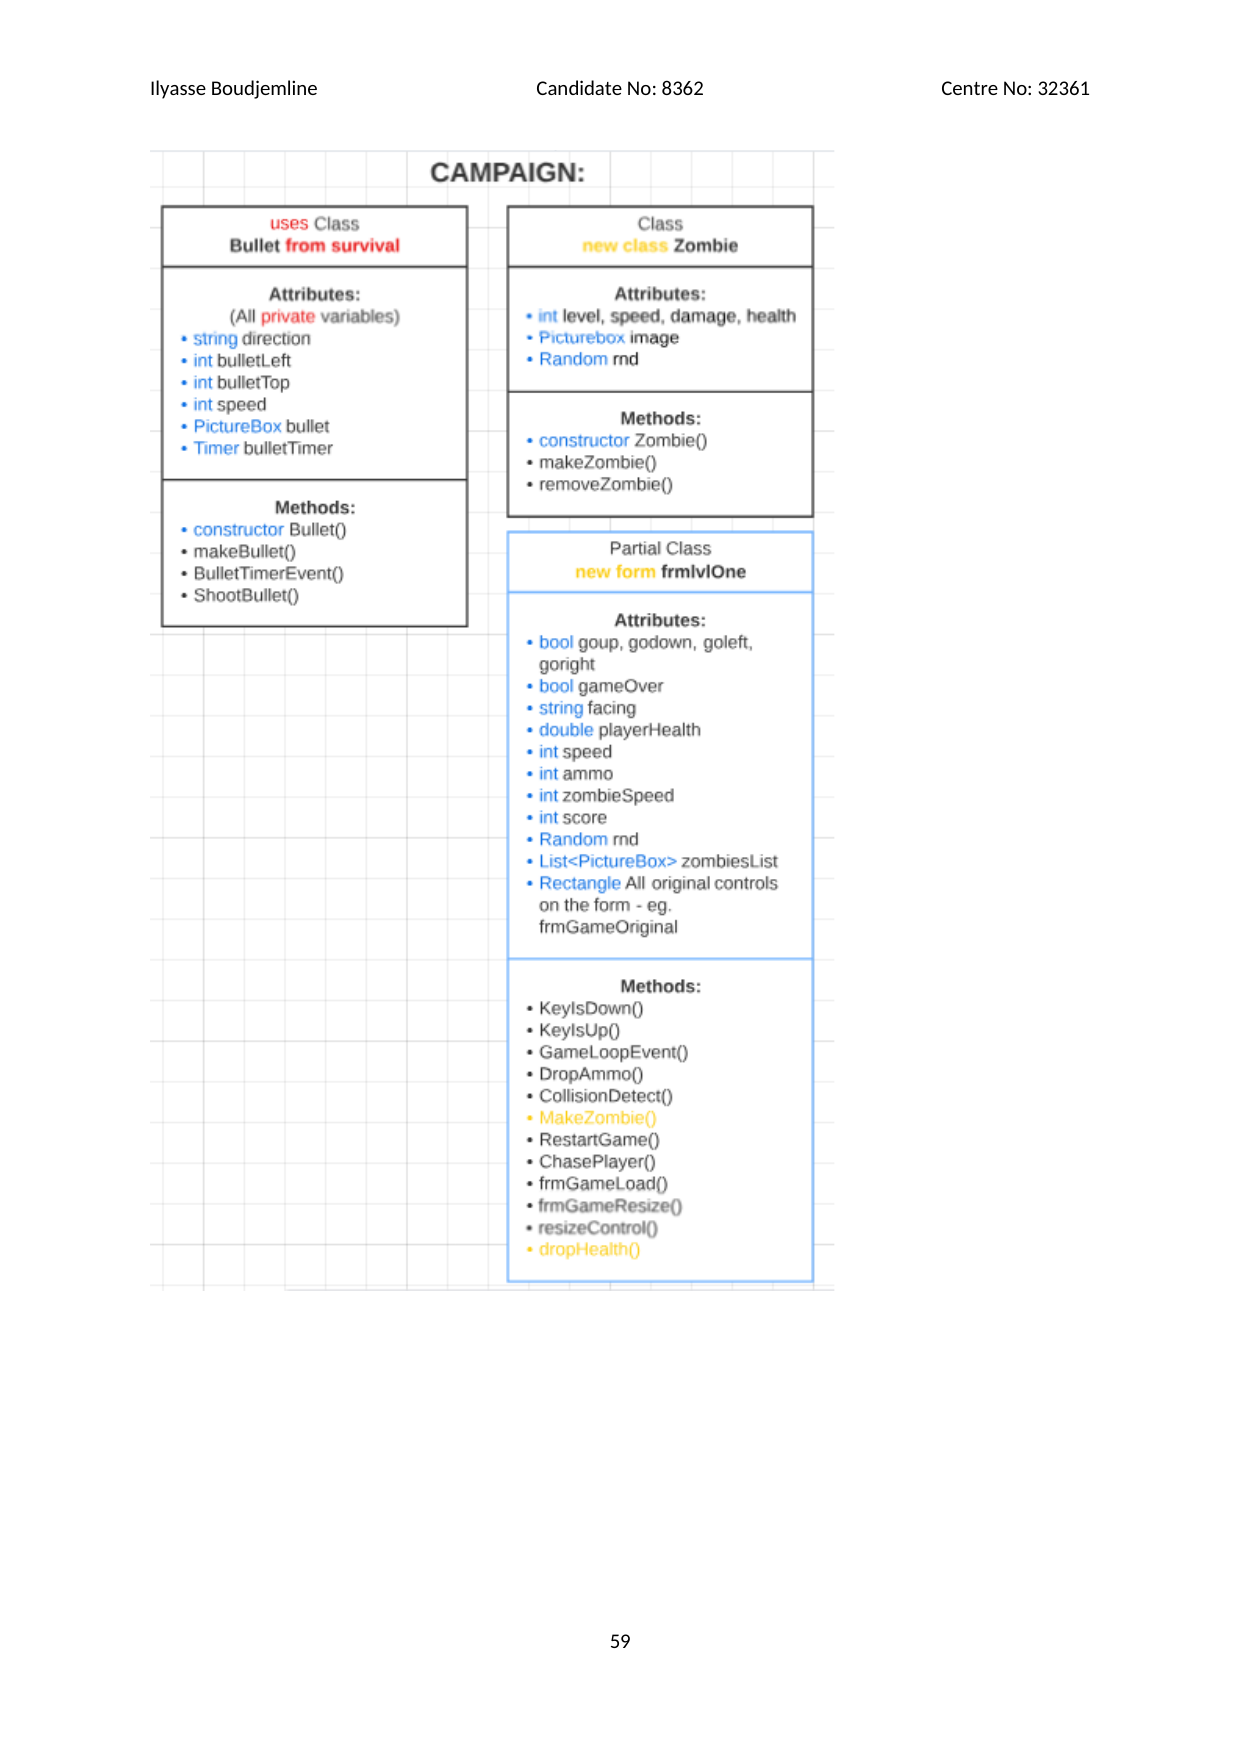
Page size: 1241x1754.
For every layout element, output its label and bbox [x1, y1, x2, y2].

picture [150, 150, 835, 1291]
